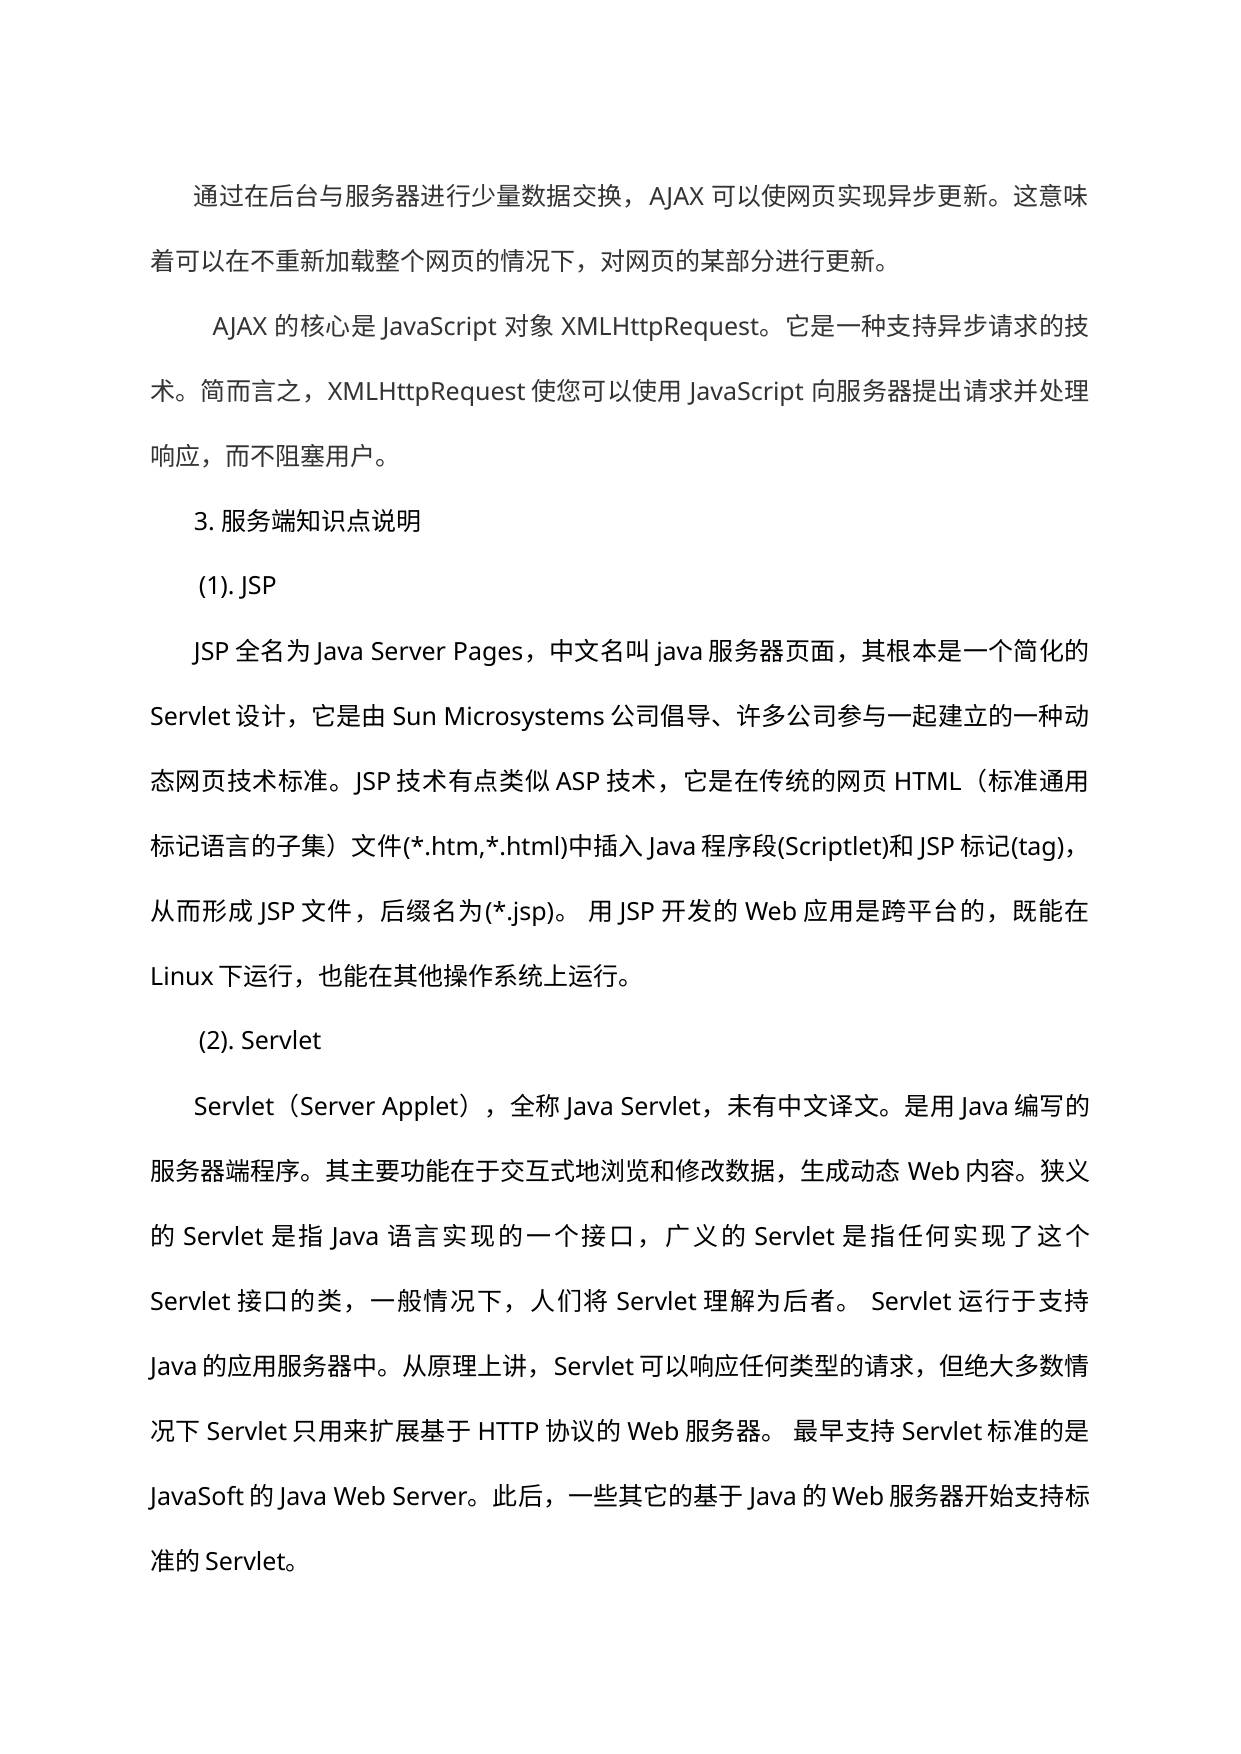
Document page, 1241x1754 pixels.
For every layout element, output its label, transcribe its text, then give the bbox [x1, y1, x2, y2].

text AJAX 的核心是 JavaScript 对象 XMLHttpRequest。它是一种支持异步请求的技术。简而言之，XMLHttpRequest使您可以使用 JavaScript 向服务器提出请求并处理响应，而不阻塞用户。 [150, 408, 1090, 487]
text Servlet（Server Applet），全称Java Servlet，未有中文译文。是用Java编写的服务器端程序。其主要功能在于交互式地浏览和修改数据，生成动态Web内容。狭义的Servlet是指Java语言实现的一个接口，广义的Servlet是指任何实现了这个Servlet接口的类，一般情况下，人们将Servlet理解为后者。 Servlet运行于支持Java的应用服务器中。从原理上讲，Servlet可以响应任何类型的请求，但绝大多数情况下Servlet只用来扩展基于HTTP协议的Web服务器。 最早支持Servlet标准的是JavaSoft的Java Web Server。此后，一些其它的基于Java的Web服务器开始支持标准的Servlet。 [150, 1072, 1090, 1592]
text 通过在后台与服务器进行少量数据交换，AJAX 可以使网页实现异步更新。这意味着可以在不重新加载整个网页的情况下，对网页的某部分进行更新。 [150, 162, 1090, 292]
list . Servlet [150, 1007, 1090, 1072]
text 3. 服务端知识点说明 [150, 487, 1090, 552]
text JSP全名为Java Server Pages，中文名叫java服务器页面，其根本是一个简化的Servlet设计，它是由Sun Microsystems公司倡导、许多公司参与一起建立的一种动态网页技术标准。JSP技术有点类似ASP技术，它是在传统的网页HTML（标准通用标记语言的子集）文件(*.htm,*.html)中插入Java程序段(Scriptlet)和JSP标记(tag)，从而形成JSP文件，后缀名为(*.jsp)。 用JSP开发的Web应用是跨平台的，既能在Linux下运行，也能在其他操作系统上运行。 [150, 617, 1090, 1007]
text AJAX 的核心是 JavaScript 对象 XMLHttpRequest。它是一种支持异步请求的技术。简而言之，XMLHttpRequest使您可以使用 JavaScript 向服务器提出请求并处理响应，而不阻塞用户。 [150, 292, 1090, 374]
list . JSP [150, 552, 1090, 617]
